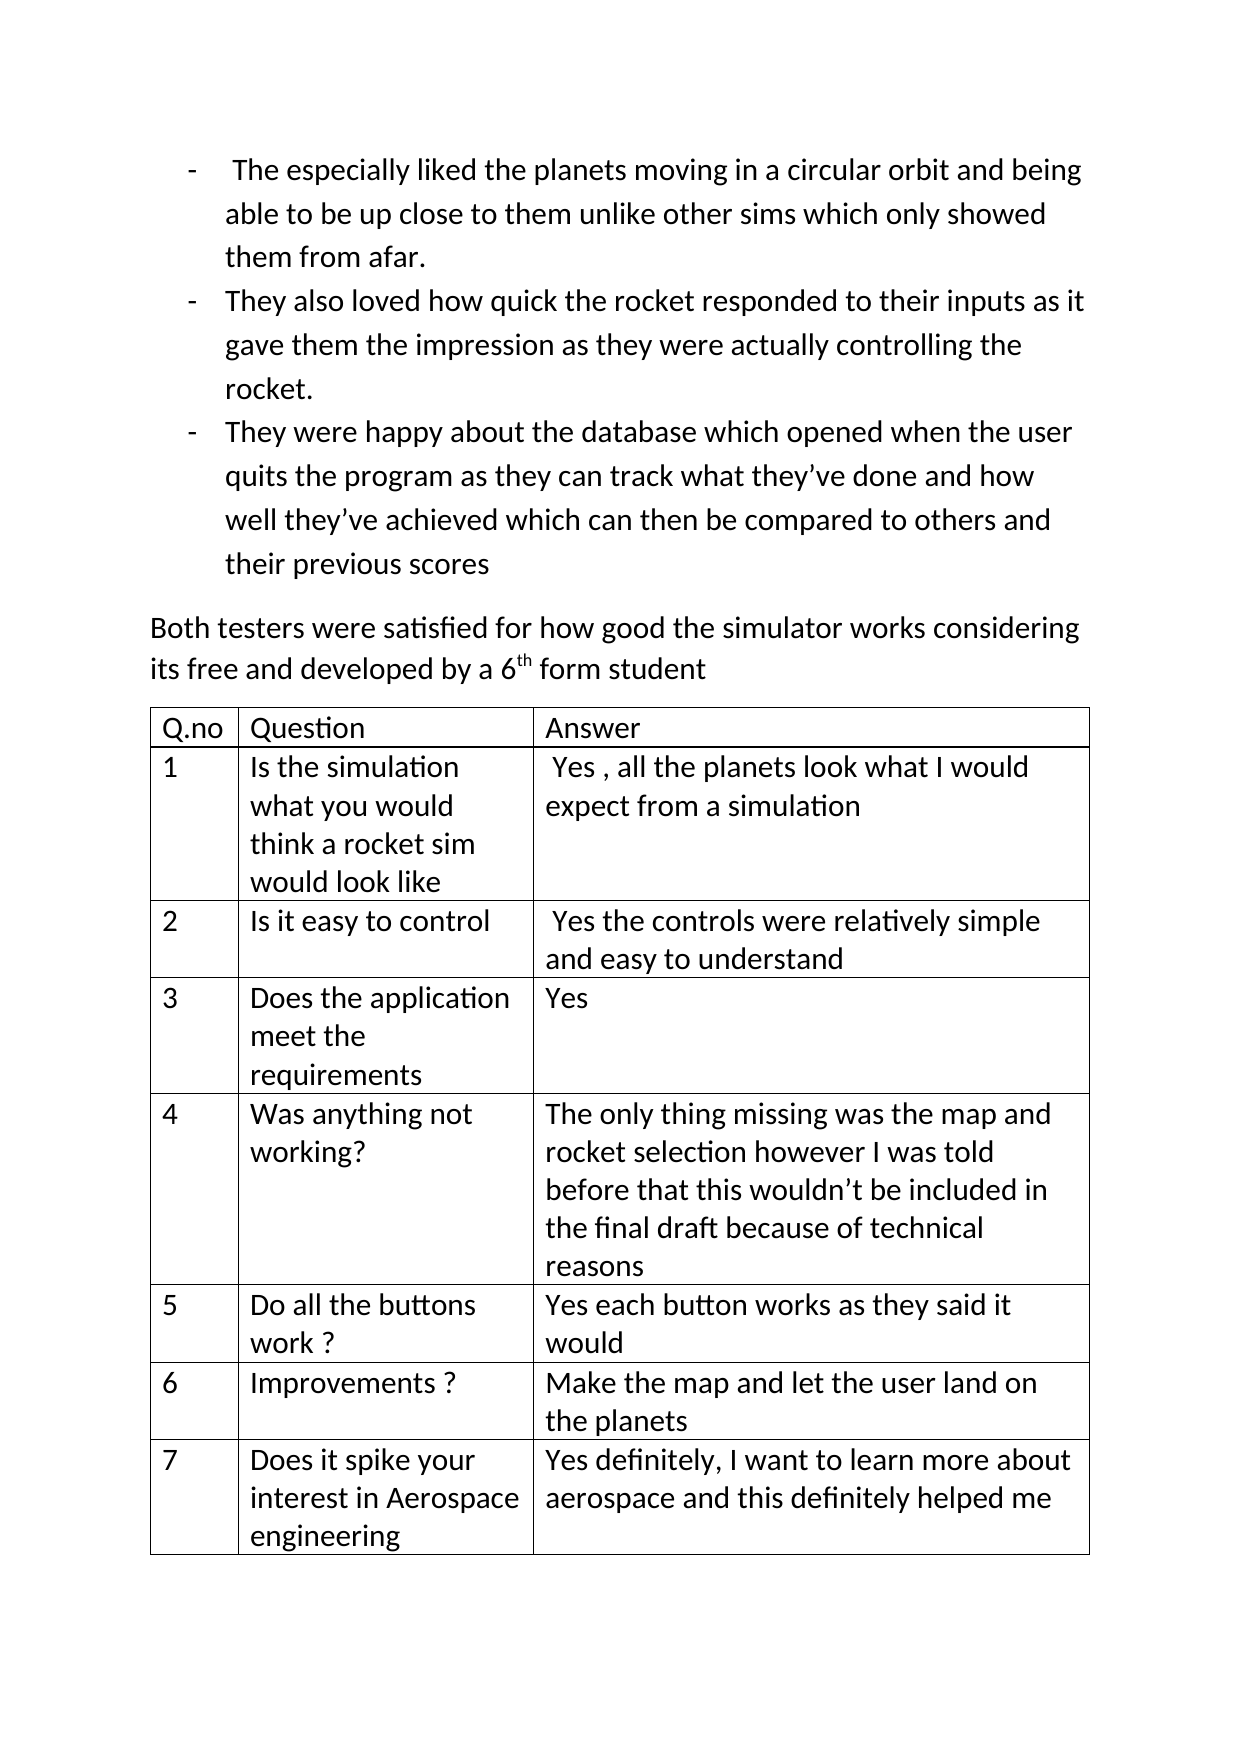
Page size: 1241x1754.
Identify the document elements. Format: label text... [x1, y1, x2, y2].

table_cell 7 [151, 1440, 238, 1554]
table_cell Make the map and let the user land on the planets [534, 1363, 1089, 1439]
list The especially liked the planets moving in a circular orbit and being able to be up close to them unlike other sims which only showed them from afar. [187, 150, 1090, 276]
table_header Question [239, 708, 533, 746]
table_cell Does the application meet the requirements [239, 978, 533, 1093]
table_cell Yes , all the planets look what I would expect from a simulation [534, 748, 1089, 900]
table_header Q.no [151, 708, 238, 746]
table_cell 2 [151, 901, 238, 977]
list They were happy about the database which opened when the user quits the program as they can track what they’ve done and how well they’ve achieved which can then be compared to others and their previous scores [187, 412, 1090, 582]
table_cell Do all the buttons work ? [239, 1285, 533, 1362]
table_cell 4 [151, 1094, 238, 1284]
table_cell Is it easy to control [239, 901, 533, 977]
table_header Answer [534, 708, 1089, 746]
table_cell The only thing missing was the map and rocket selection however I was told before that this wouldn’t be included in the final draft because of technical reasons [534, 1094, 1089, 1284]
table_cell Yes definitely, I want to learn more about aerospace and this definitely helped me [534, 1440, 1089, 1554]
table_cell 5 [151, 1285, 238, 1362]
table_cell Yes each button works as they said it would [534, 1285, 1089, 1362]
table_cell 6 [151, 1363, 238, 1439]
table_cell Is the simulation what you would think a rocket sim would look like [239, 748, 533, 900]
table_cell Yes the controls were relatively simple and easy to understand [534, 901, 1089, 977]
list They also loved how quick the rocket responded to their inputs as it gave them the impression as they were actually controlling the rocket. [187, 281, 1090, 407]
table_cell Does it spike your interest in Aerospace engineering [239, 1440, 533, 1554]
table_cell 3 [151, 978, 238, 1093]
table_cell Was anything not working? [239, 1094, 533, 1284]
text Both testers were satisfied for how good the simulator works considering its free and developed by a 6th form student [150, 608, 1090, 688]
table_cell Yes [534, 978, 1089, 1093]
table_cell 1 [151, 748, 238, 900]
table_cell Improvements ? [239, 1363, 533, 1439]
